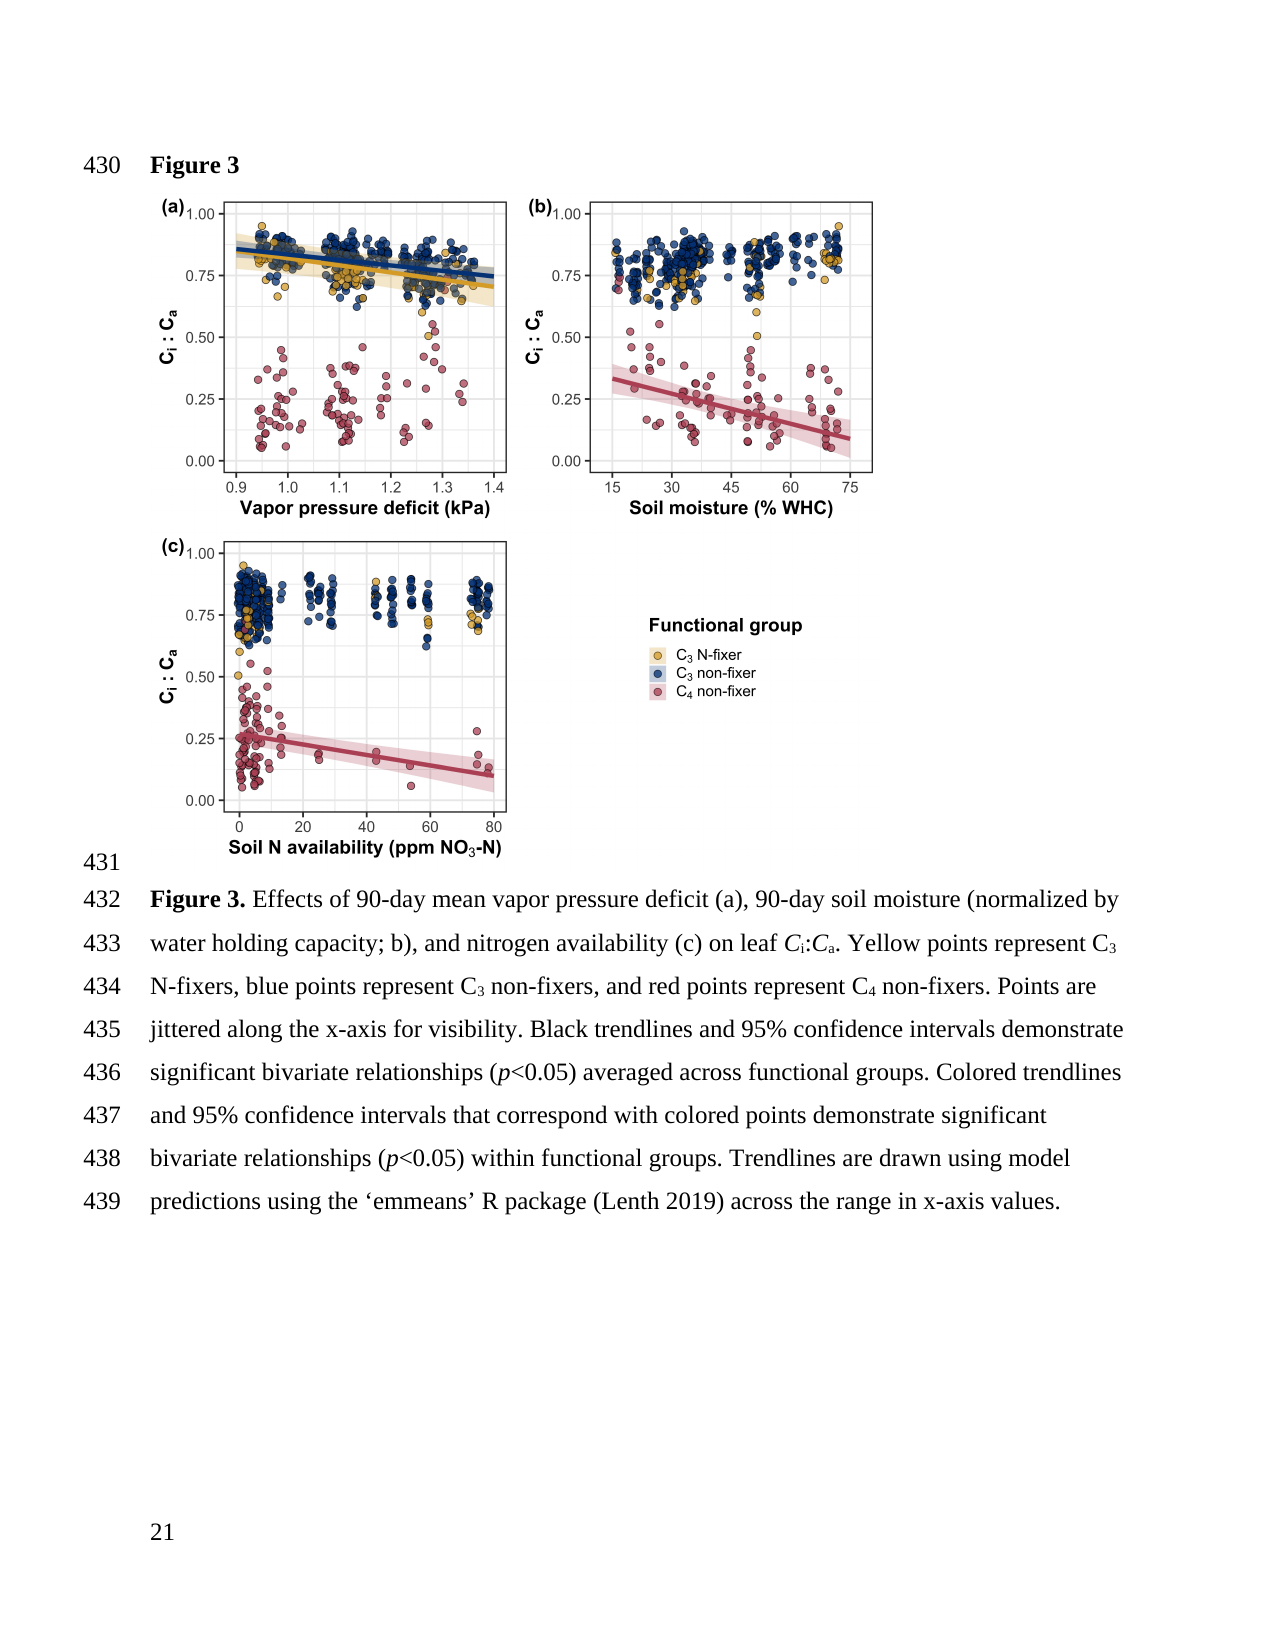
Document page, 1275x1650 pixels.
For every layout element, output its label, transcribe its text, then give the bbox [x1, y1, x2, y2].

picture [150, 193, 880, 871]
text Figure 3. Effects of 90-day mean vapor pressure deficit (a), 90-day soil moisture (normalized by water holding capacity; b), and nitrogen availability (c) on leaf Ci:Ca. Yellow points represent C3 N-fixers, blue points represent C3 non-fixers, and red points represent C4 non-fixers. Points are jittered along the x-axis for visibility. Black trendlines and 95% confidence intervals demonstrate significant bivariate relationships (p<0.05) averaged across functional groups. Colored trendlines and 95% confidence intervals that correspond with colored points demonstrate significant bivariate relationships (p<0.05) within functional groups. Trendlines are drawn using model predictions using the ‘emmeans’ R package (Lenth 2019) across the range in x-axis values. [150, 884, 1125, 1215]
text Figure 3 [150, 150, 1125, 179]
